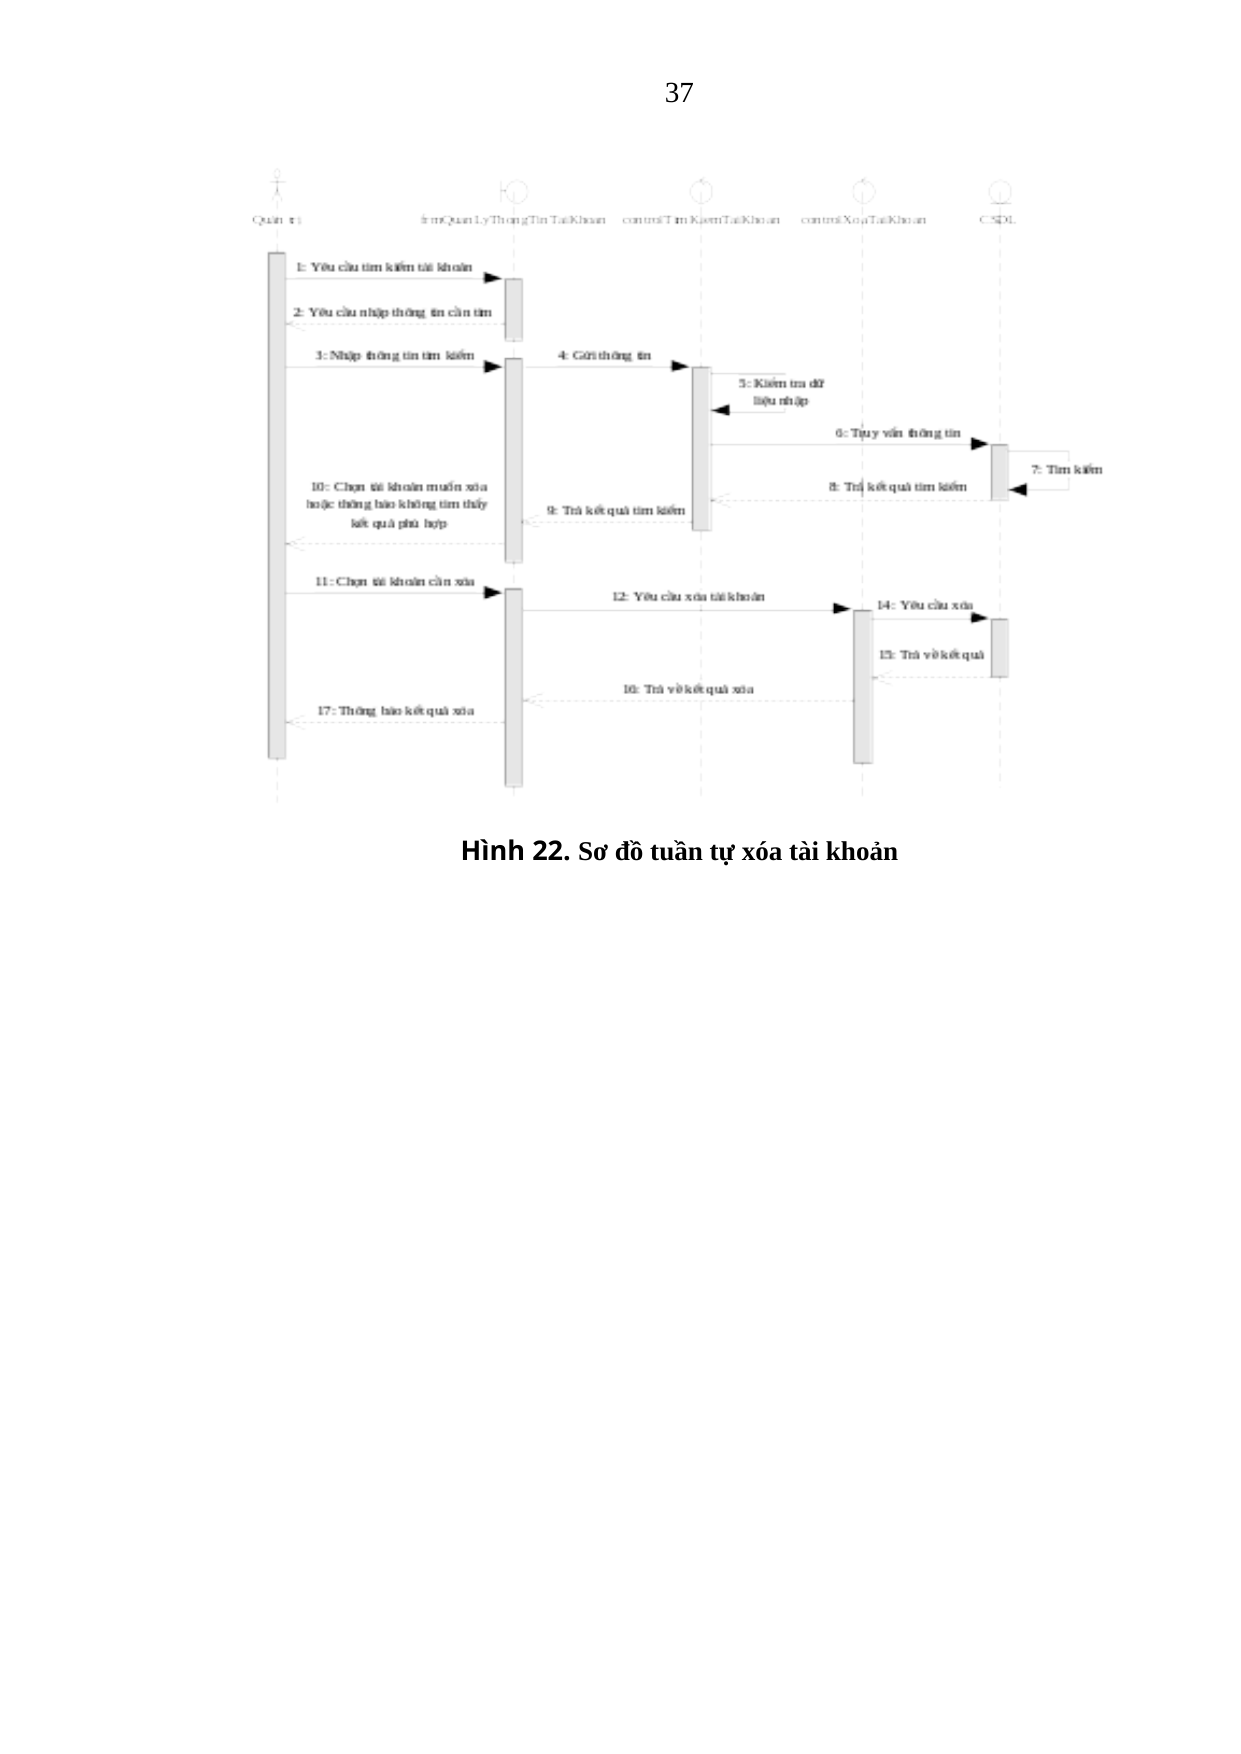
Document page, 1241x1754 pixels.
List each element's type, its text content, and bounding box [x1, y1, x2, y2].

list Sơ đồ tuần tự xóa tài khoản [207, 831, 1152, 868]
